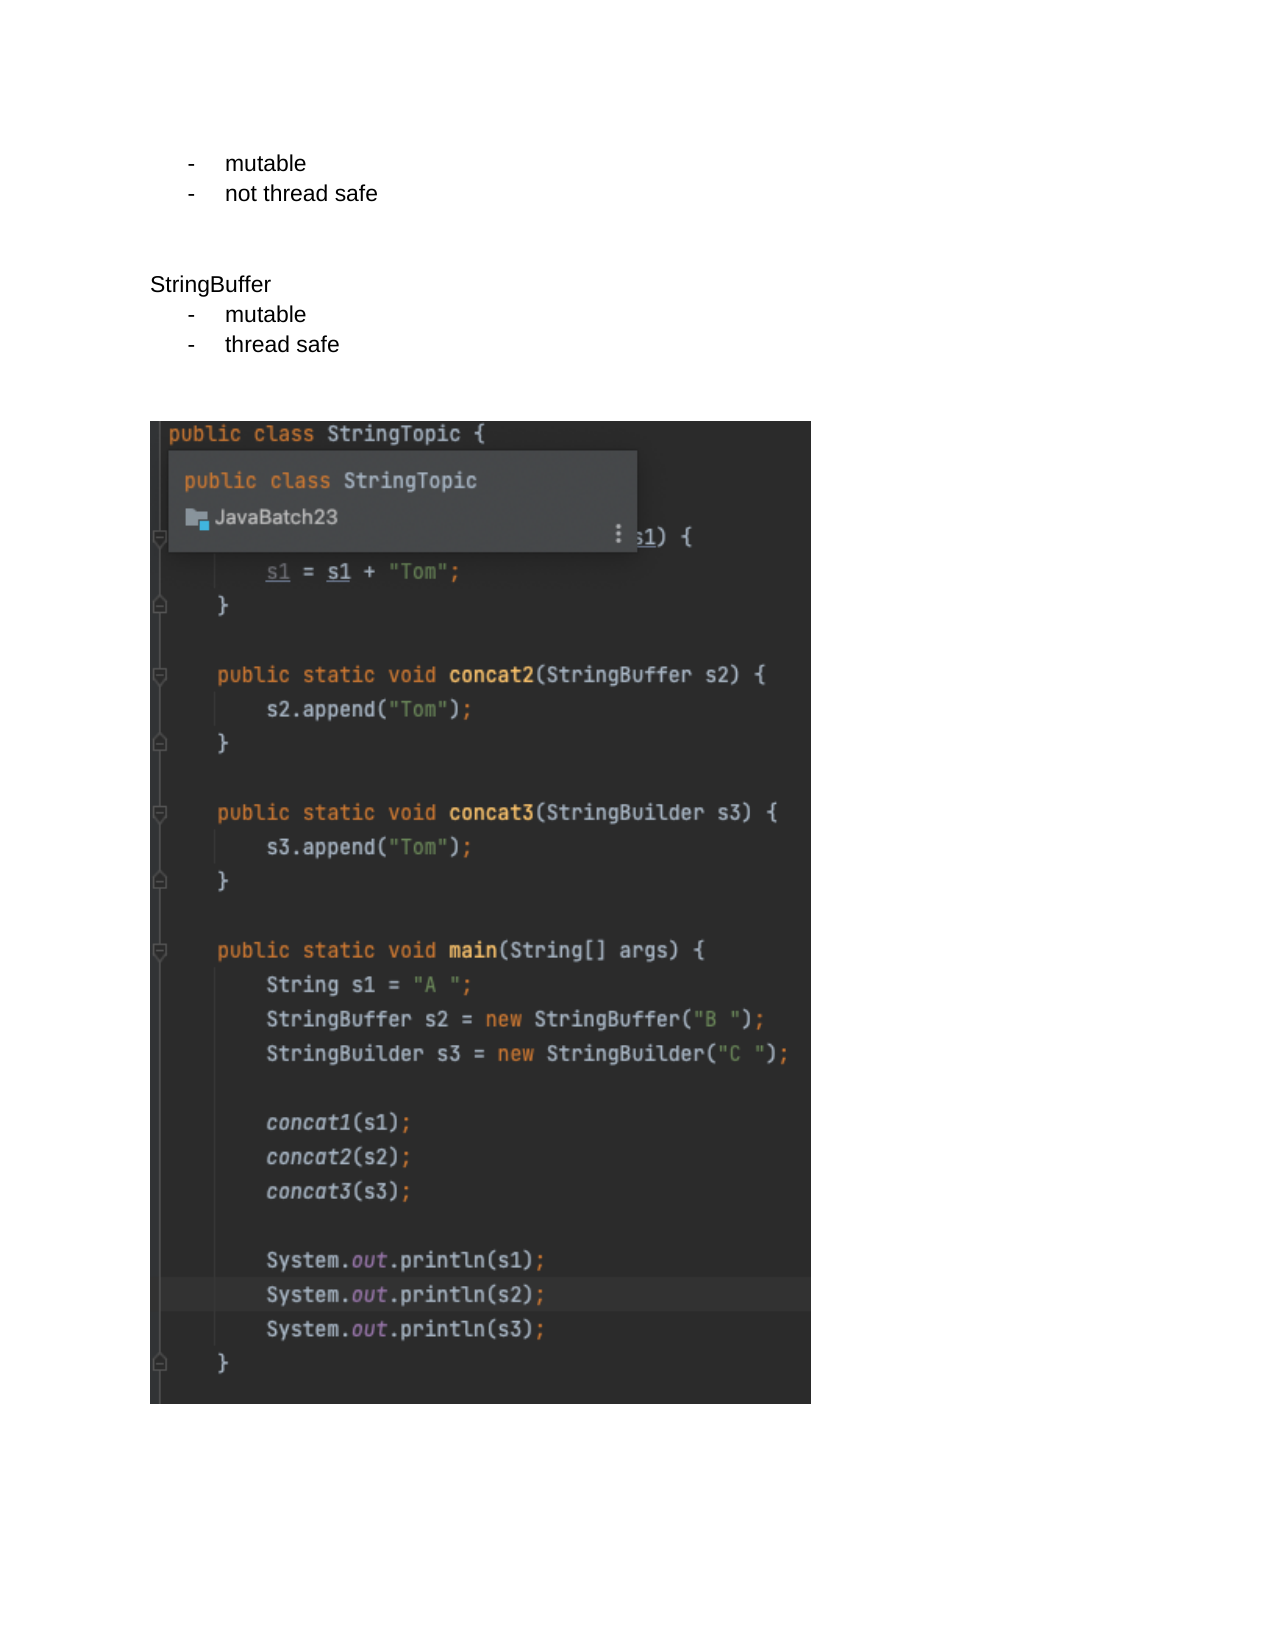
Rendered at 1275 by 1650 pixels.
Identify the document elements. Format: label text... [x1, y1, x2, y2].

picture [150, 421, 811, 1404]
list mutable [187, 301, 1125, 327]
list mutable [187, 150, 1125, 176]
text StringBuffer [150, 271, 1125, 297]
list not thread safe [187, 180, 1125, 207]
list thread safe [187, 331, 1125, 358]
